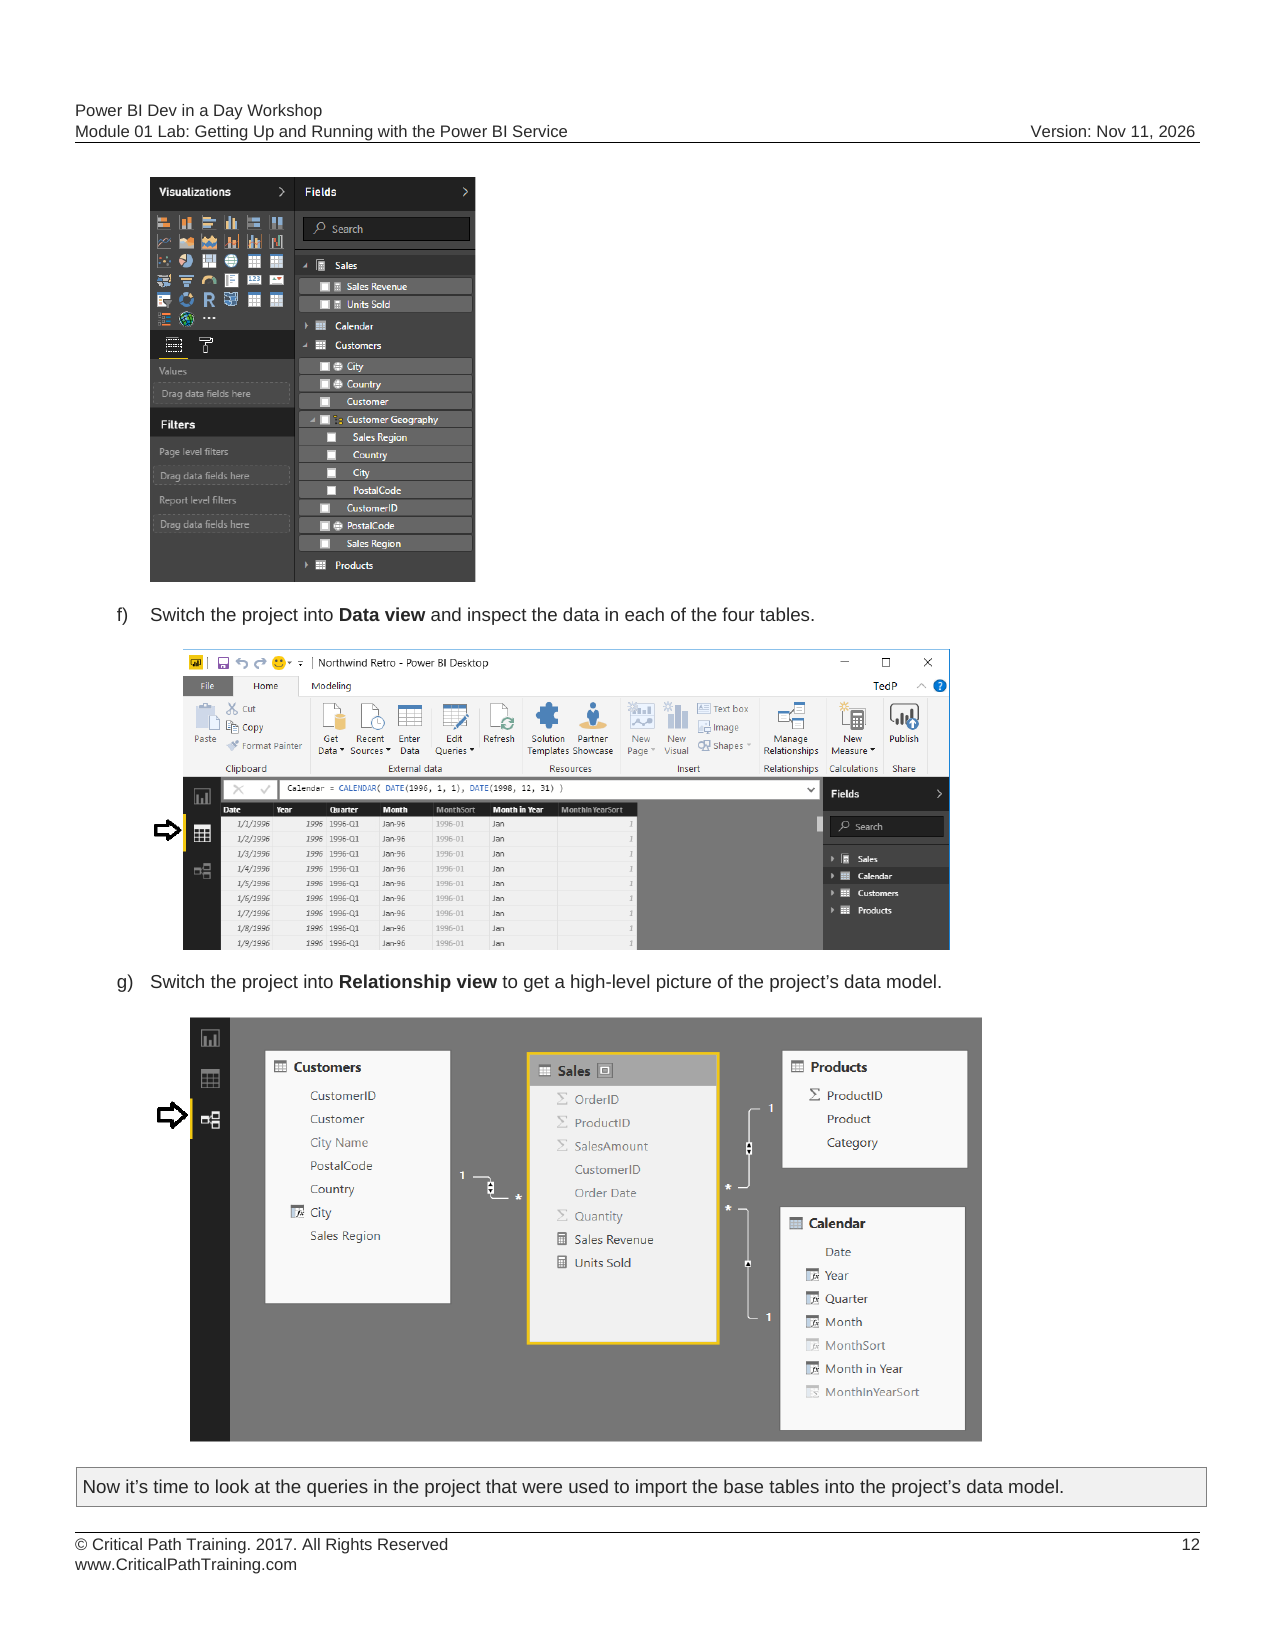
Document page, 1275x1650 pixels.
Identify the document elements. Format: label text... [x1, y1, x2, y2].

picture [150, 647, 951, 950]
picture [150, 177, 476, 582]
text Switch the project into Data view and inspect the data in each of the four tables. [117, 604, 1200, 625]
text Now it’s time to look at the queries in the project that were used to import the base tables into the project’s data model. [77, 1468, 1206, 1506]
picture [150, 1014, 986, 1445]
text Switch the project into Relationship view to get a high-level picture of the project’s data model. [117, 971, 1200, 993]
